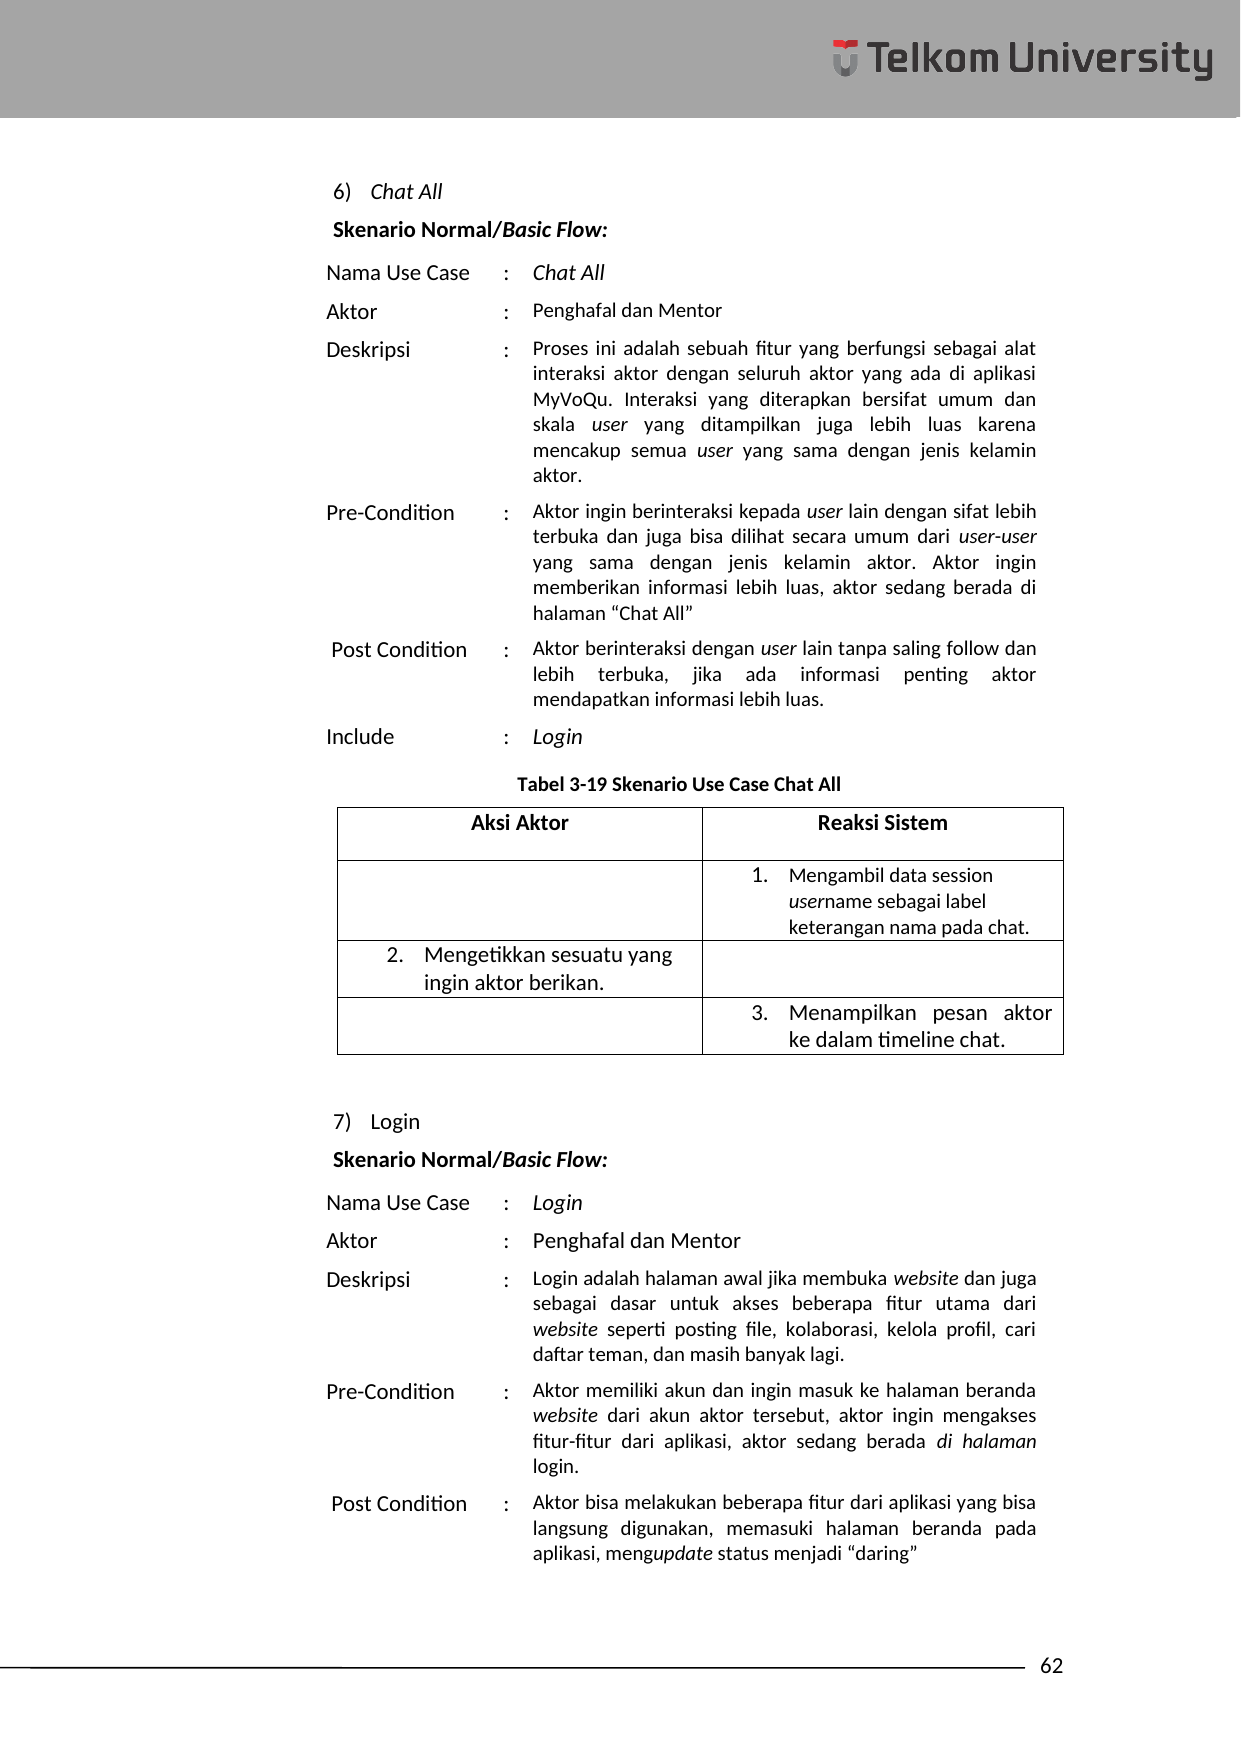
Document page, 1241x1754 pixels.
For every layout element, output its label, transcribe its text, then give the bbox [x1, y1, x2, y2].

table_cell Aktor bisa melakukan beberapa fitur dari aplikasi yang bisa langsung digunakan, memasuki halaman beranda pada aplikasi, mengupdate status menjadi “daring” [521, 1489, 1048, 1576]
table_header Nama Use Case [315, 258, 492, 297]
list Chat All [333, 177, 1063, 205]
table_cell Aktor [315, 1227, 492, 1265]
table_cell Post Condition [315, 1489, 492, 1576]
table_cell Aktor memiliki akun dan ingin masuk ke halaman beranda website dari akun aktor tersebut, aktor ingin mengakses fitur-fitur dari aplikasi, aktor sedang berada di halaman login. [521, 1377, 1048, 1489]
table_cell Penghafal dan Mentor [521, 1227, 1048, 1265]
text Skenario Normal/Basic Flow: [333, 216, 1063, 244]
table_header Nama Use Case [315, 1188, 492, 1227]
table_cell Deskripsi [315, 1265, 492, 1377]
table_cell : [492, 498, 521, 636]
table_cell [338, 998, 702, 1054]
table_header Login [521, 1188, 1048, 1227]
table_cell Aktor [315, 297, 492, 335]
table_cell Pre-Condition [315, 1377, 492, 1489]
list Login [333, 1107, 1063, 1135]
table_cell Login adalah halaman awal jika membuka website dan juga sebagai dasar untuk akses beberapa fitur utama dari website seperti posting file, kolaborasi, kelola profil, cari daftar teman, dan masih banyak lagi. [521, 1265, 1048, 1377]
table_header Reaksi Sistem [703, 808, 1063, 859]
table_cell : [492, 297, 521, 335]
table_cell : [492, 1489, 521, 1576]
table_cell Menampilkan pesan aktor ke dalam timeline chat. [703, 998, 1063, 1054]
table_cell Include [315, 722, 492, 761]
picture [833, 40, 1213, 81]
text Skenario Normal/Basic Flow: [333, 1146, 1063, 1173]
table_cell Penghafal dan Mentor [521, 297, 1048, 335]
table_cell : [492, 636, 521, 722]
table_cell Pre-Condition [315, 498, 492, 636]
table_header : [492, 258, 521, 297]
table_cell : [492, 335, 521, 498]
table_header Chat All [521, 258, 1048, 297]
table_cell [703, 941, 1063, 997]
table_cell : [492, 1265, 521, 1377]
table_cell : [492, 1227, 521, 1265]
table_cell [338, 861, 702, 939]
table_cell Login [521, 722, 1048, 761]
table_header : [492, 1188, 521, 1227]
table_cell Aktor ingin berinteraksi kepada user lain dengan sifat lebih terbuka dan juga bisa dilihat secara umum dari user-user yang sama dengan jenis kelamin aktor. Aktor ingin memberikan informasi lebih luas, aktor sedang berada di halaman “Chat All” [521, 498, 1048, 636]
table_cell Post Condition [315, 636, 492, 722]
table_cell Deskripsi [315, 335, 492, 498]
table_cell Aktor berinteraksi dengan user lain tanpa saling follow dan lebih terbuka, jika ada informasi penting aktor mendapatkan informasi lebih luas. [521, 636, 1048, 722]
table_header Aksi Aktor [338, 808, 702, 859]
table_cell Proses ini adalah sebuah fitur yang berfungsi sebagai alat interaksi aktor dengan seluruh aktor yang ada di aplikasi MyVoQu. Interaksi yang diterapkan bersifat umum dan skala user yang ditampilkan juga lebih luas karena mencakup semua user yang sama dengan jenis kelamin aktor. [521, 335, 1048, 498]
table_cell Mengambil data session username sebagai label keterangan nama pada chat. [703, 861, 1063, 939]
table_cell : [492, 722, 521, 761]
table_cell Mengetikkan sesuatu yang ingin aktor berikan. [338, 941, 702, 997]
table_cell : [492, 1377, 521, 1489]
